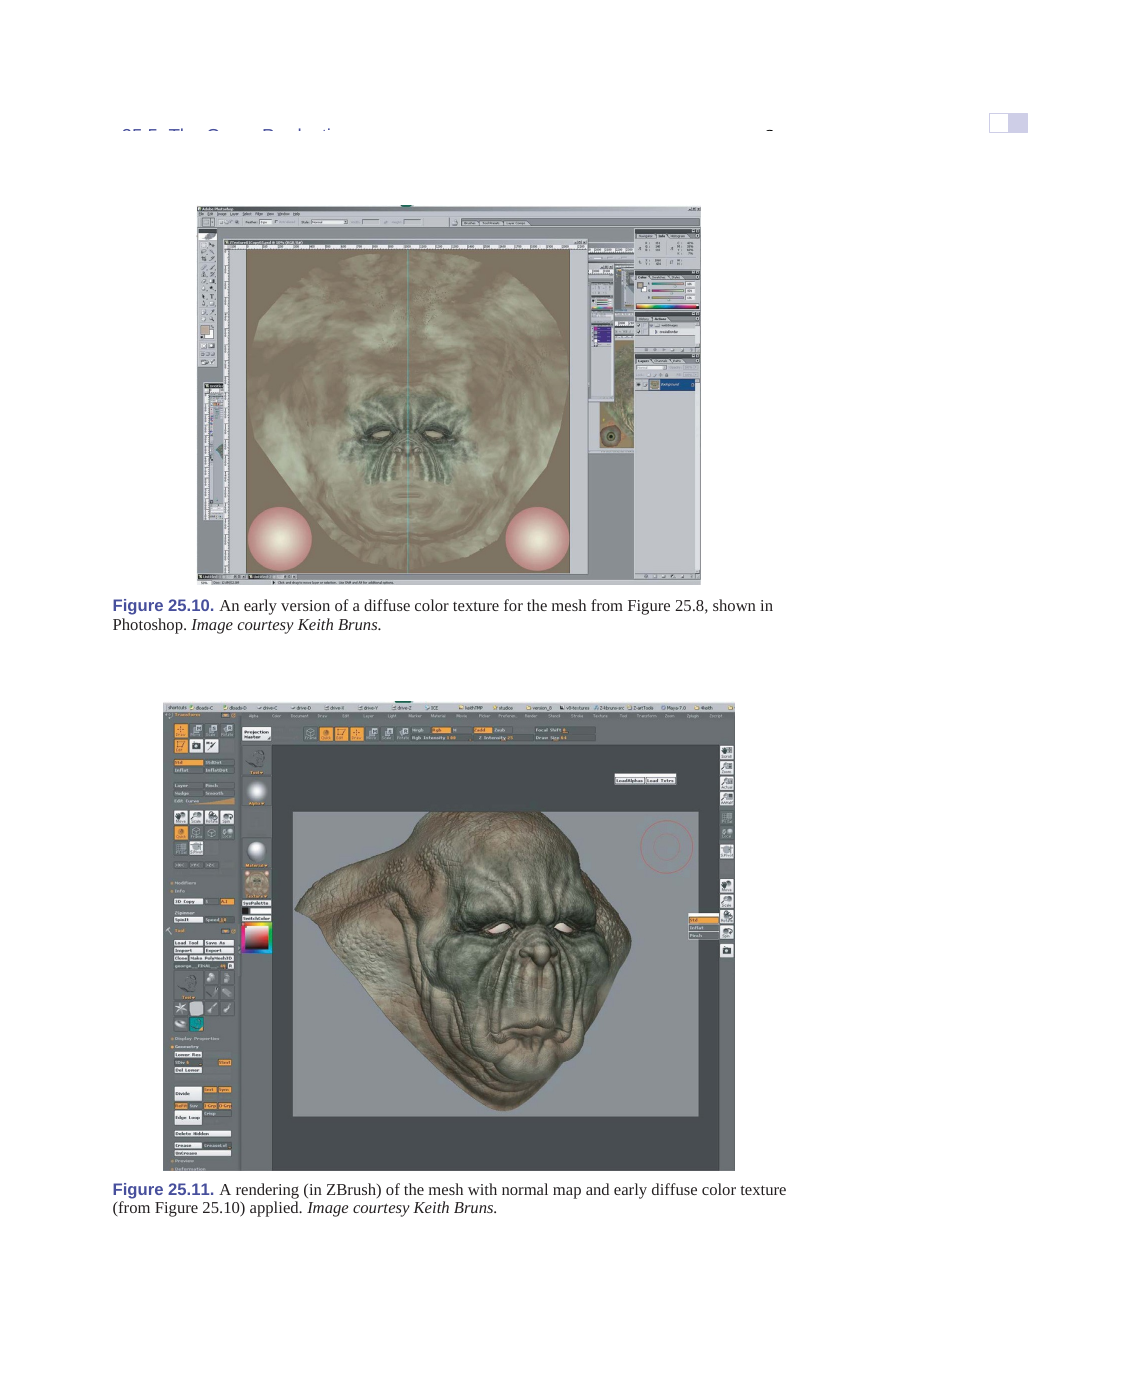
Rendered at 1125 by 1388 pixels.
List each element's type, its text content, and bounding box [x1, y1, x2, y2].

picture [163, 701, 735, 1171]
picture [196, 205, 701, 585]
text Figure 25.10. An early version of a diffuse color texture for the mesh from Figure 25.8, shown in Photoshop. Image courtesy Keith Bruns. [112, 597, 792, 634]
